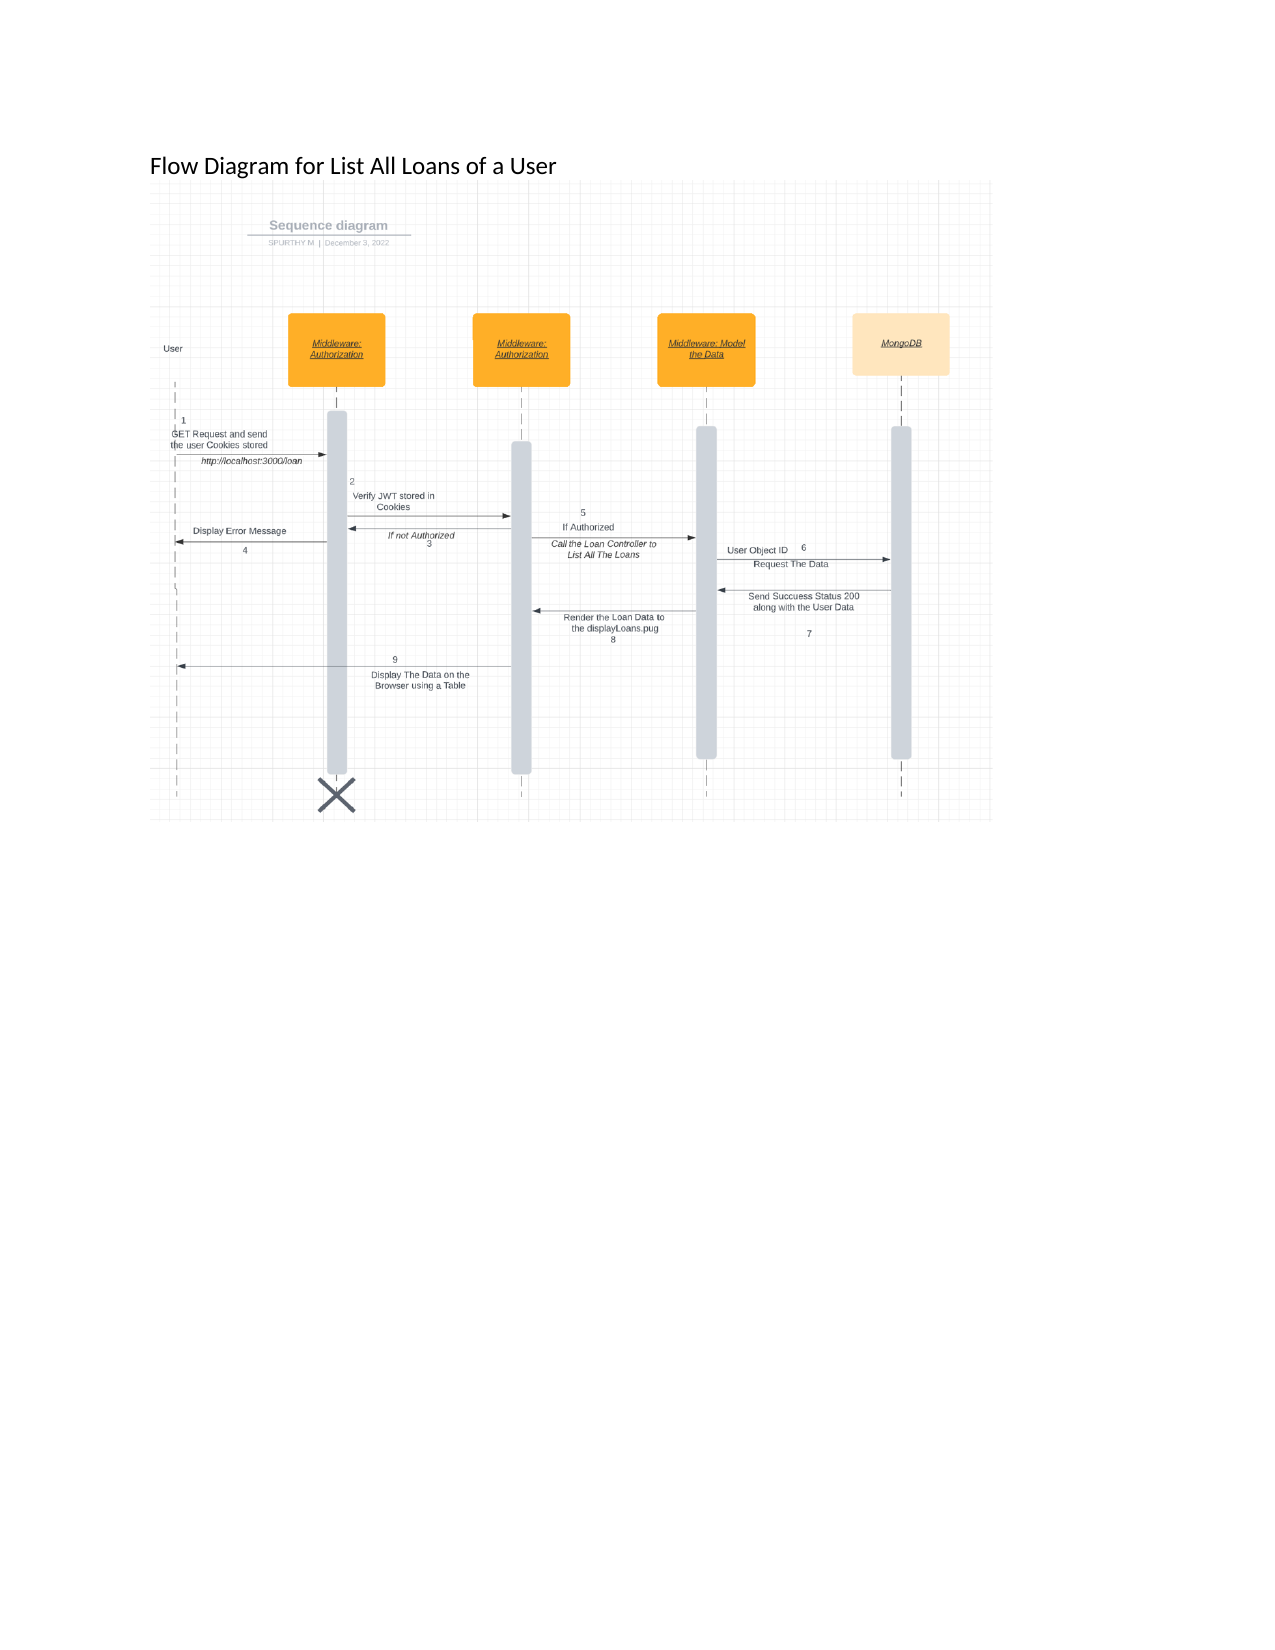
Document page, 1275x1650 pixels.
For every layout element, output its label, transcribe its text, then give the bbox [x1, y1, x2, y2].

picture [150, 180, 993, 822]
text Flow Diagram for List All Loans of a User [150, 150, 1125, 181]
